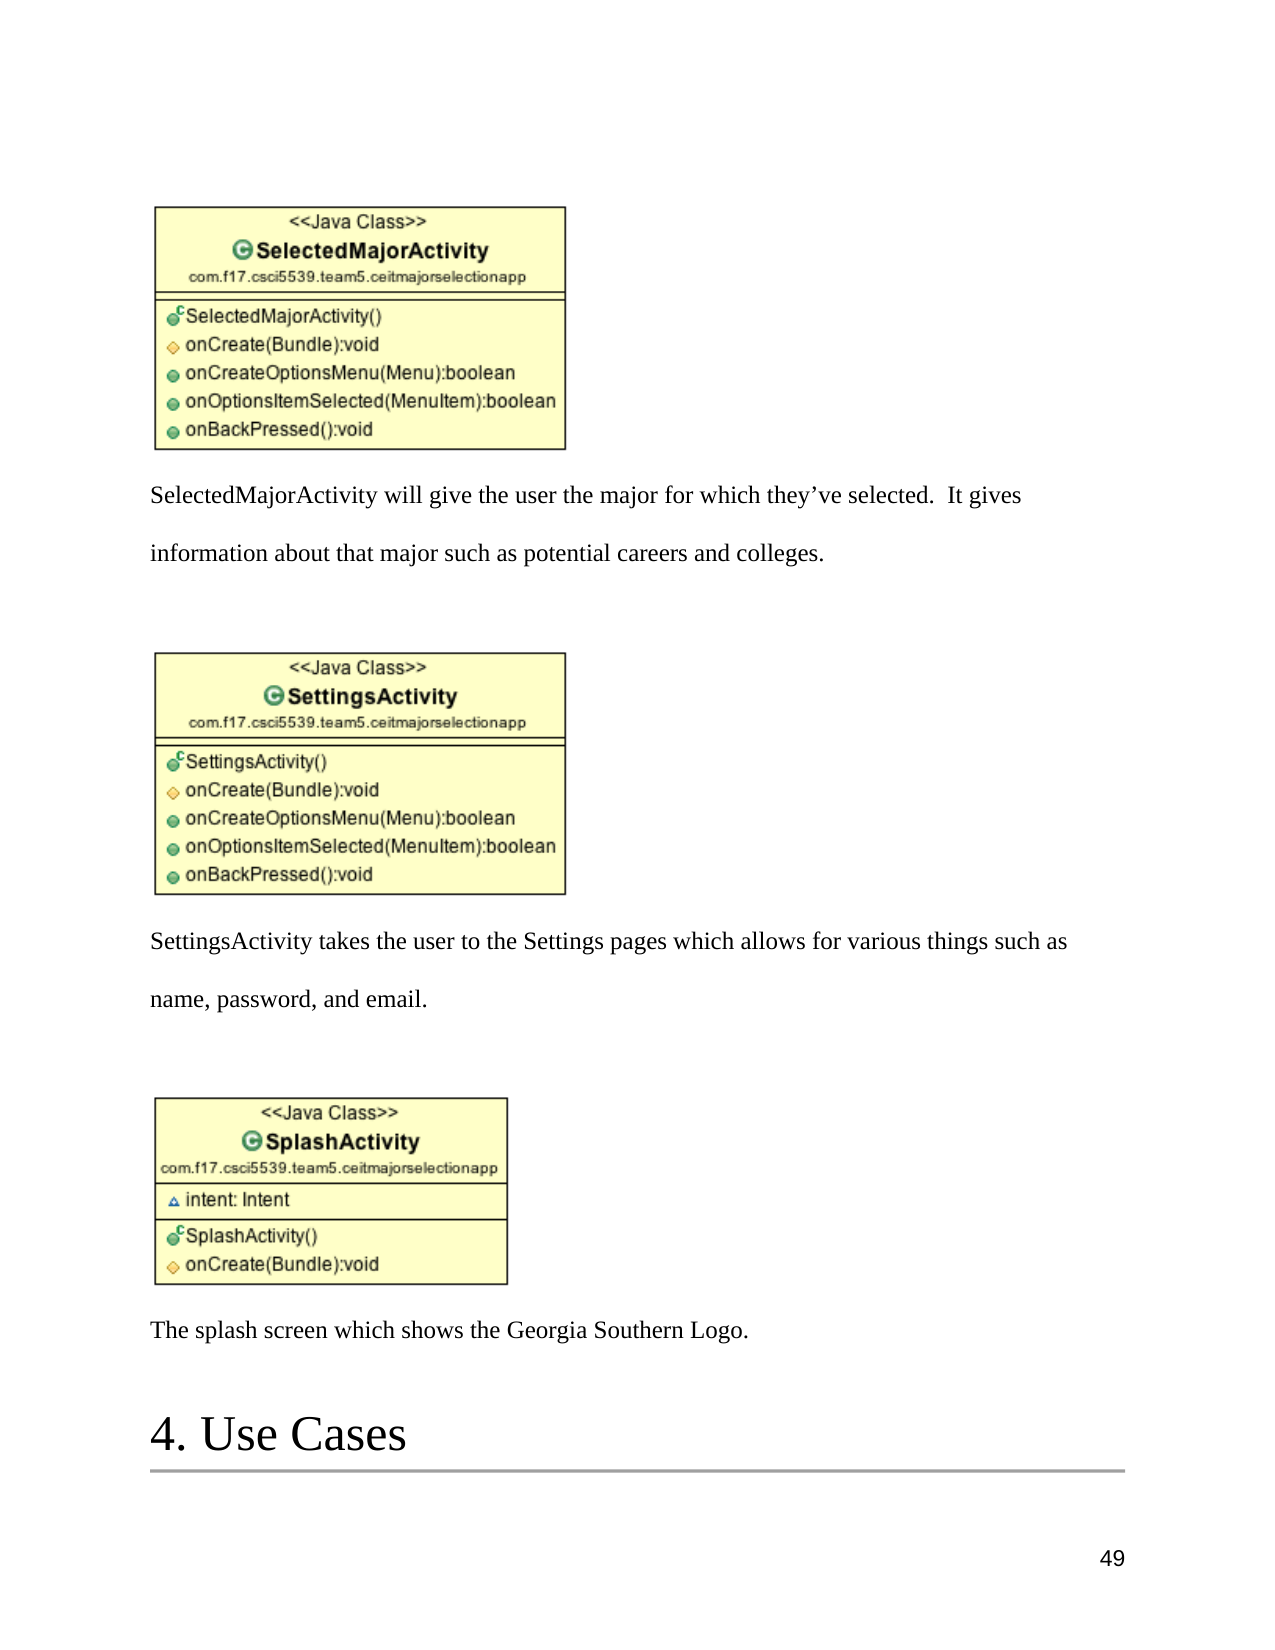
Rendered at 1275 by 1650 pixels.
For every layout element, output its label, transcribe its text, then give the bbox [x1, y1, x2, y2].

text The splash screen which shows the Georgia Southern Logo. [150, 1316, 1125, 1344]
picture [150, 648, 571, 900]
text SelectedMajorActivity will give the user the major for which they’ve selected. It gives information about that major such as potential careers and colleges. [150, 481, 1125, 567]
picture [150, 1093, 513, 1290]
picture [150, 202, 571, 455]
text SettingsActivity takes the user to the Settings pages which allows for various things such as name, password, and email. [150, 926, 1125, 1012]
text 4. Use Cases [150, 1403, 1125, 1461]
